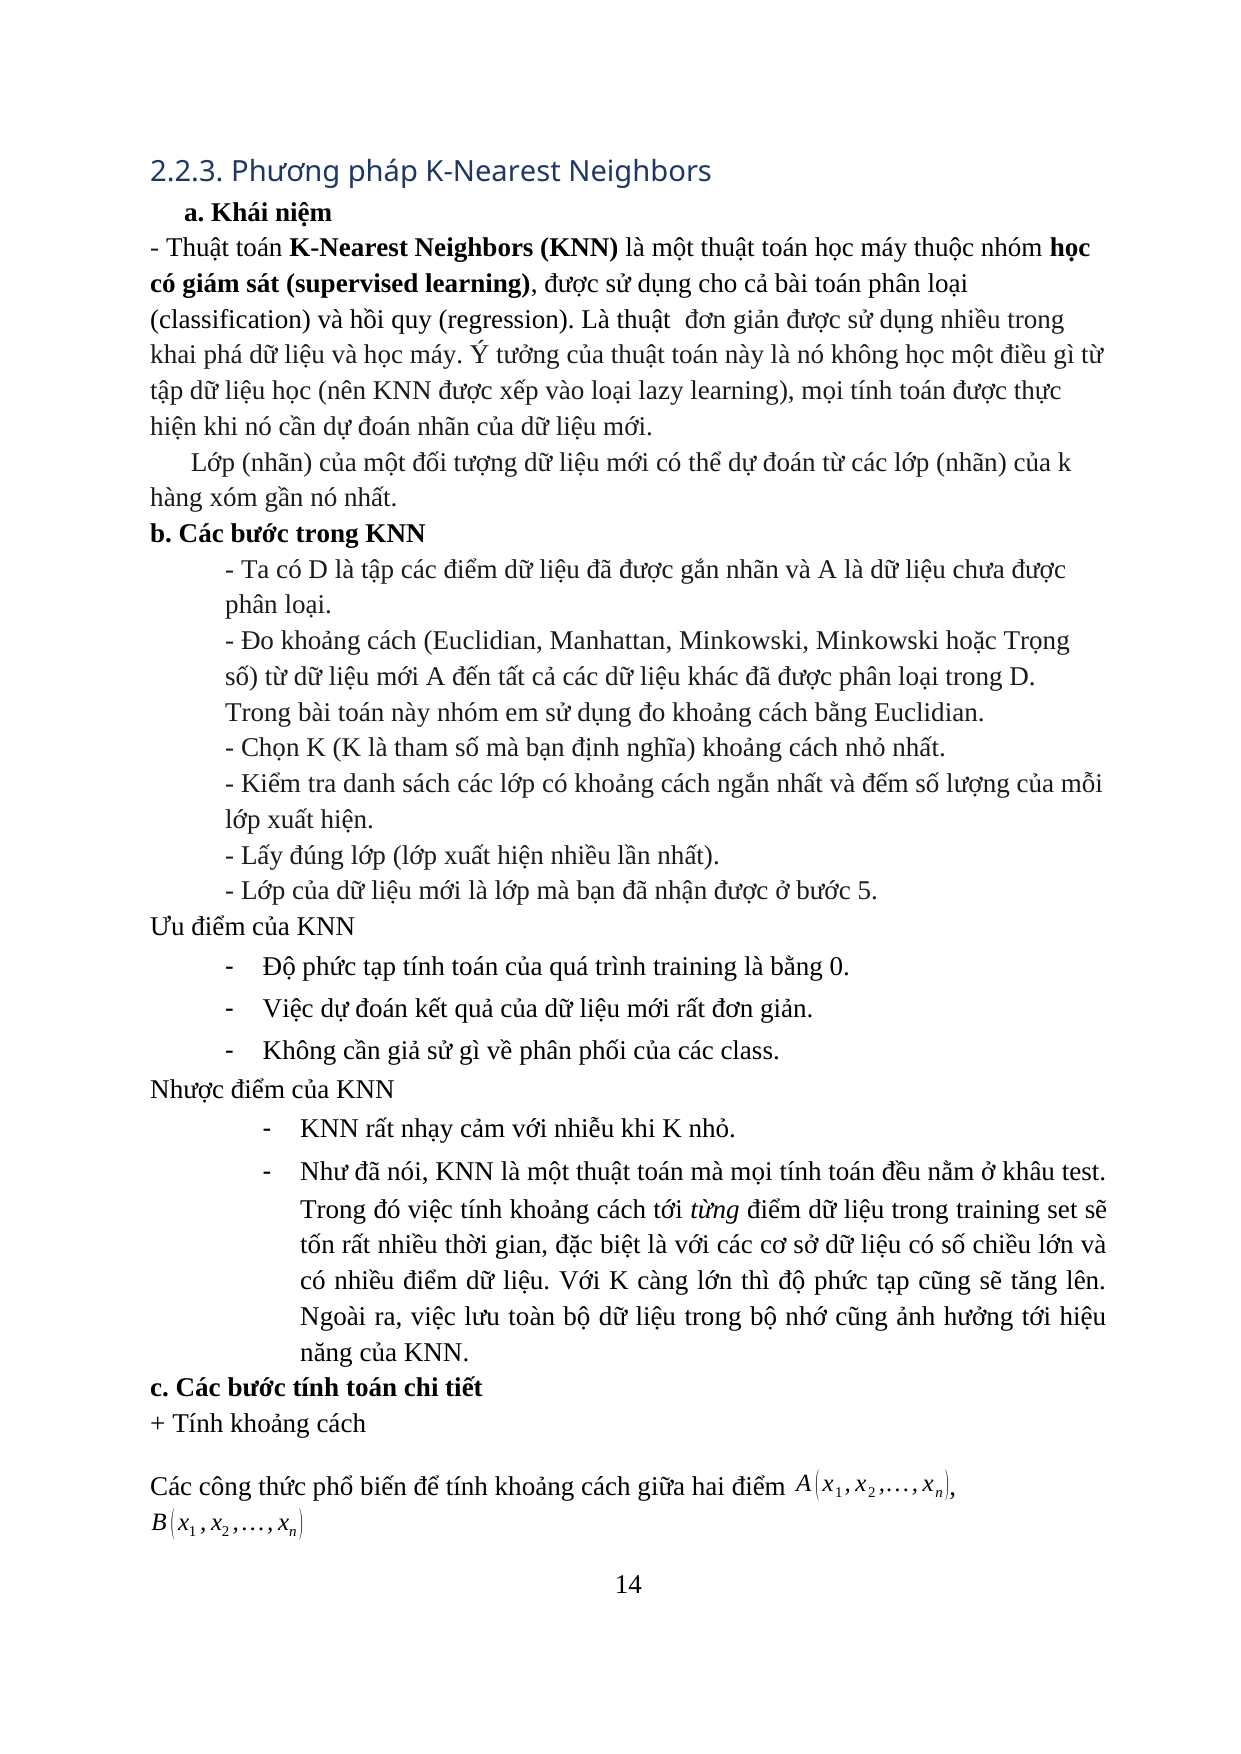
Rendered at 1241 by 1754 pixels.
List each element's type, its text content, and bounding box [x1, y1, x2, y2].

list Độ phức tạp tính toán của quá trình training là bằng 0. [225, 946, 1107, 983]
list Như đã nói, KNN là một thuật toán mà mọi tính toán đều nằm ở khâu test. Trong đó việc tính khoảng cách tới từng điểm dữ liệu trong training set sẽ tốn rất nhiều thời gian, đặc biệt là với các cơ sở dữ liệu có số chiều lớn và có nhiều điểm dữ liệu. Với K càng lớn thì độ phức tạp cũng sẽ tăng lên. Ngoài ra, việc lưu toàn bộ dữ liệu trong bộ nhớ cũng ảnh hưởng tới hiệu năng của KNN. [262, 1151, 1107, 1367]
text b. Các bước trong KNN [150, 517, 1107, 548]
text c. Các bước tính toán chi tiết [150, 1371, 1107, 1402]
list Việc dự đoán kết quả của dữ liệu mới rất đơn giản. [225, 988, 1107, 1025]
text + Tính khoảng cách [150, 1407, 1107, 1438]
list Không cần giả sử gì về phân phối của các class. [225, 1031, 1107, 1068]
text - Thuật toán K-Nearest Neighbors (KNN) là một thuật toán học máy thuộc nhóm học có giám sát (supervised learning), được sử dụng cho cả bài toán phân loại (classification) và hồi quy (regression). Là thuật đơn giản được sử dụng nhiều trong khai phá dữ liệu và học máy. Ý tưởng của thuật toán này là nó không học một điều gì từ tập dữ liệu học (nên KNN được xếp vào loại lazy learning), mọi tính toán được thực hiện khi nó cần dự đoán nhãn của dữ liệu mới. Lớp (nhãn) của một đối tượng dữ liệu mới có thể dự đoán từ các lớp (nhãn) của k hàng xóm gần nó nhất. [150, 231, 1107, 513]
text Các công thức phổ biến để tính khoảng cách giữa hai điểm , [150, 1468, 1107, 1542]
list KNN rất nhạy cảm với nhiễu khi K nhỏ. [262, 1109, 1107, 1146]
list - Đo khoảng cách (Euclidian, Manhattan, Minkowski, Minkowski hoặc Trọng số) từ dữ liệu mới A đến tất cả các dữ liệu khác đã được phân loại trong D. Trong bài toán này nhóm em sử dụng đo khoảng cách bằng Euclidian. [225, 624, 1107, 727]
text Nhược điểm của KNN [150, 1073, 1107, 1104]
text Ưu điểm của KNN [150, 910, 1107, 941]
list - Lấy đúng lớp (lớp xuất hiện nhiều lần nhất). [225, 839, 1107, 870]
subtitle 2.2.3. Phương pháp K-Nearest Neighbors [150, 150, 1107, 190]
list - Kiểm tra danh sách các lớp có khoảng cách ngắn nhất và đếm số lượng của mỗi lớp xuất hiện. [225, 767, 1107, 834]
text a. Khái niệm [150, 196, 1107, 227]
list - Lớp của dữ liệu mới là lớp mà bạn đã nhận được ở bước 5. [225, 874, 1107, 906]
list - Chọn K (K là tham số mà bạn định nghĩa) khoảng cách nhỏ nhất. [225, 732, 1107, 763]
list - Ta có D là tập các điểm dữ liệu đã được gắn nhãn và A là dữ liệu chưa được phân loại. [225, 553, 1107, 620]
